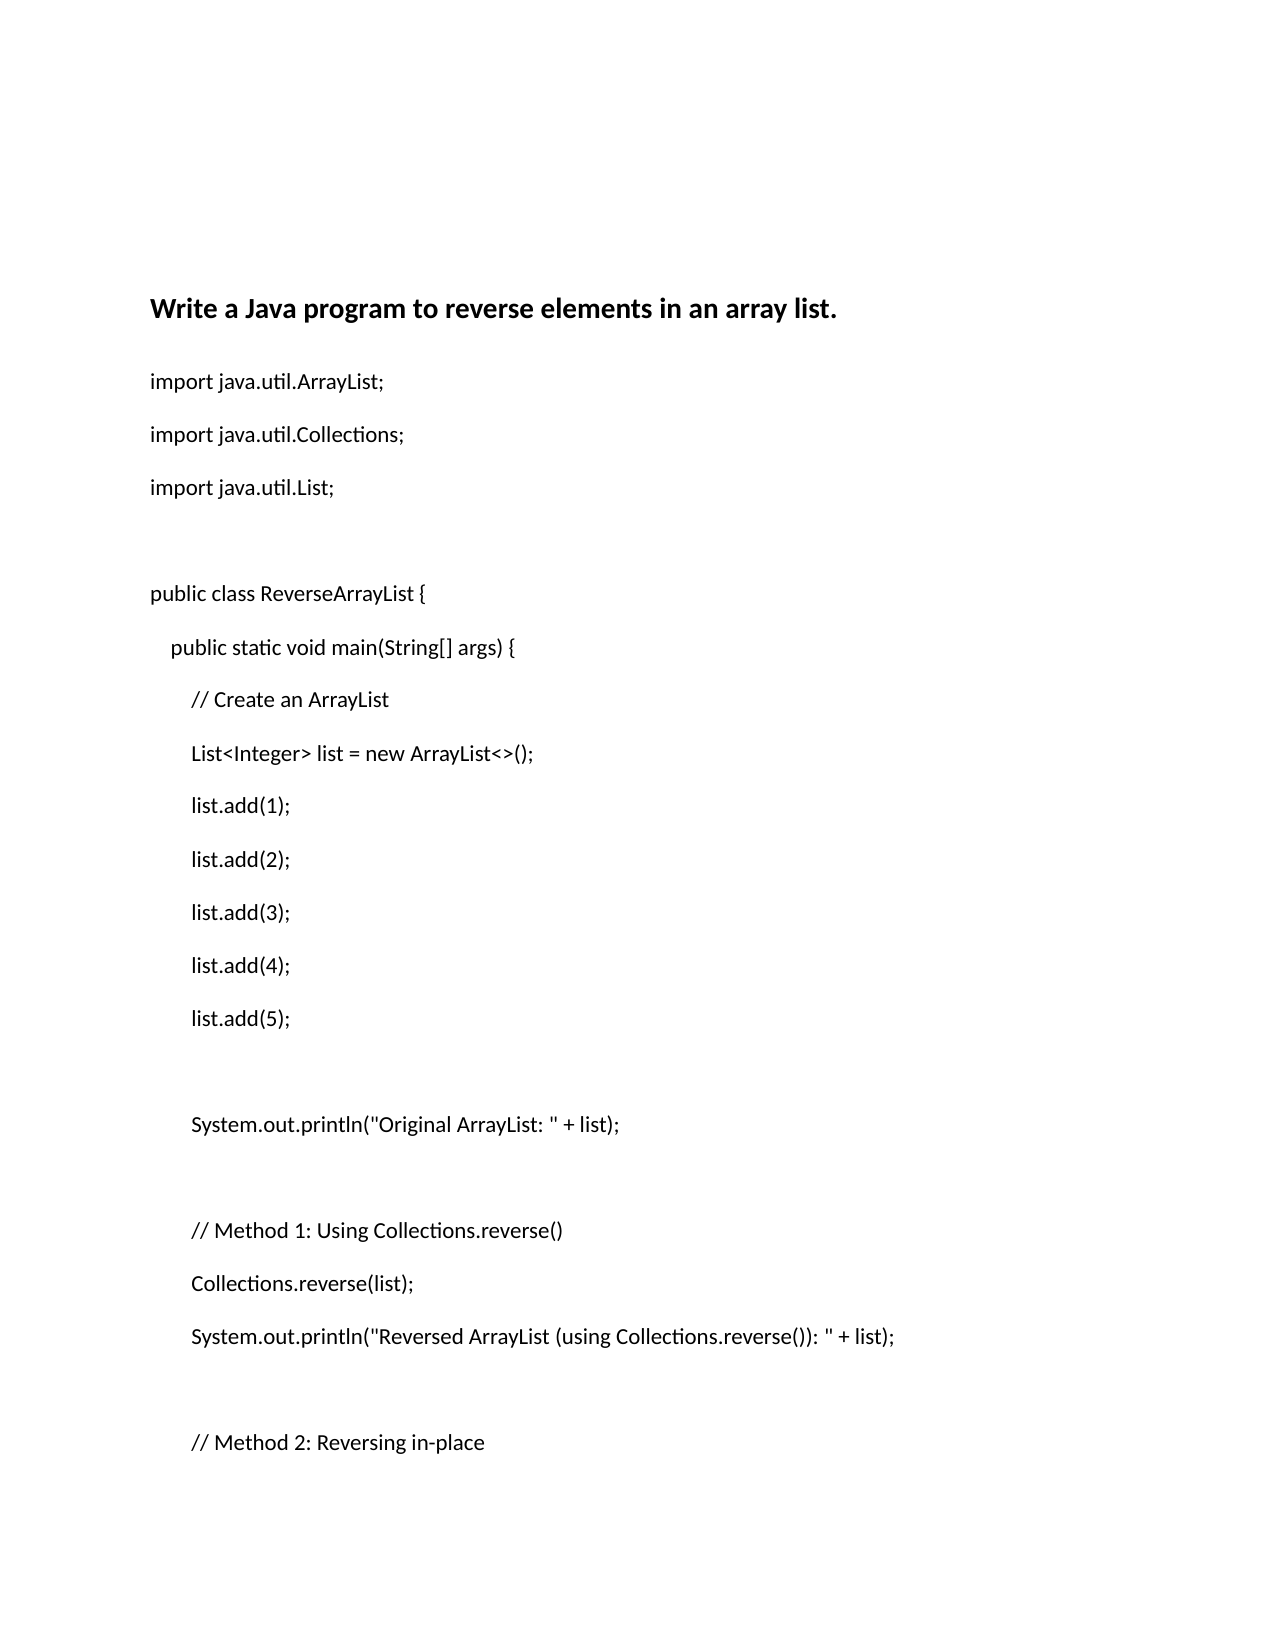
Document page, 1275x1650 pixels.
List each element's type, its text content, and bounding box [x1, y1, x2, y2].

text List<Integer> list = new ArrayList<>(); [150, 739, 1125, 767]
text Write a Java program to reverse elements in an array list. [150, 291, 1125, 326]
text import java.util.List; [150, 473, 1125, 502]
text public static void main(String[] args) { [150, 633, 1125, 661]
text import java.util.Collections; [150, 421, 1125, 448]
text list.add(4); [150, 951, 1125, 979]
text public class ReverseArrayList { [150, 579, 1125, 608]
text System.out.println("Original ArrayList: " + list); [150, 1110, 1125, 1138]
text // Create an ArrayList [150, 686, 1125, 714]
text list.add(5); [150, 1004, 1125, 1032]
text list.add(3); [150, 898, 1125, 926]
text Collections.reverse(list); [150, 1269, 1125, 1297]
text // Method 2: Reversing in-place [150, 1428, 1125, 1456]
text list.add(1); [150, 792, 1125, 820]
text list.add(2); [150, 845, 1125, 873]
text // Method 1: Using Collections.reverse() [150, 1216, 1125, 1244]
text import java.util.ArrayList; [150, 367, 1125, 396]
text System.out.println("Reversed ArrayList (using Collections.reverse()): " + list); [150, 1322, 1125, 1350]
